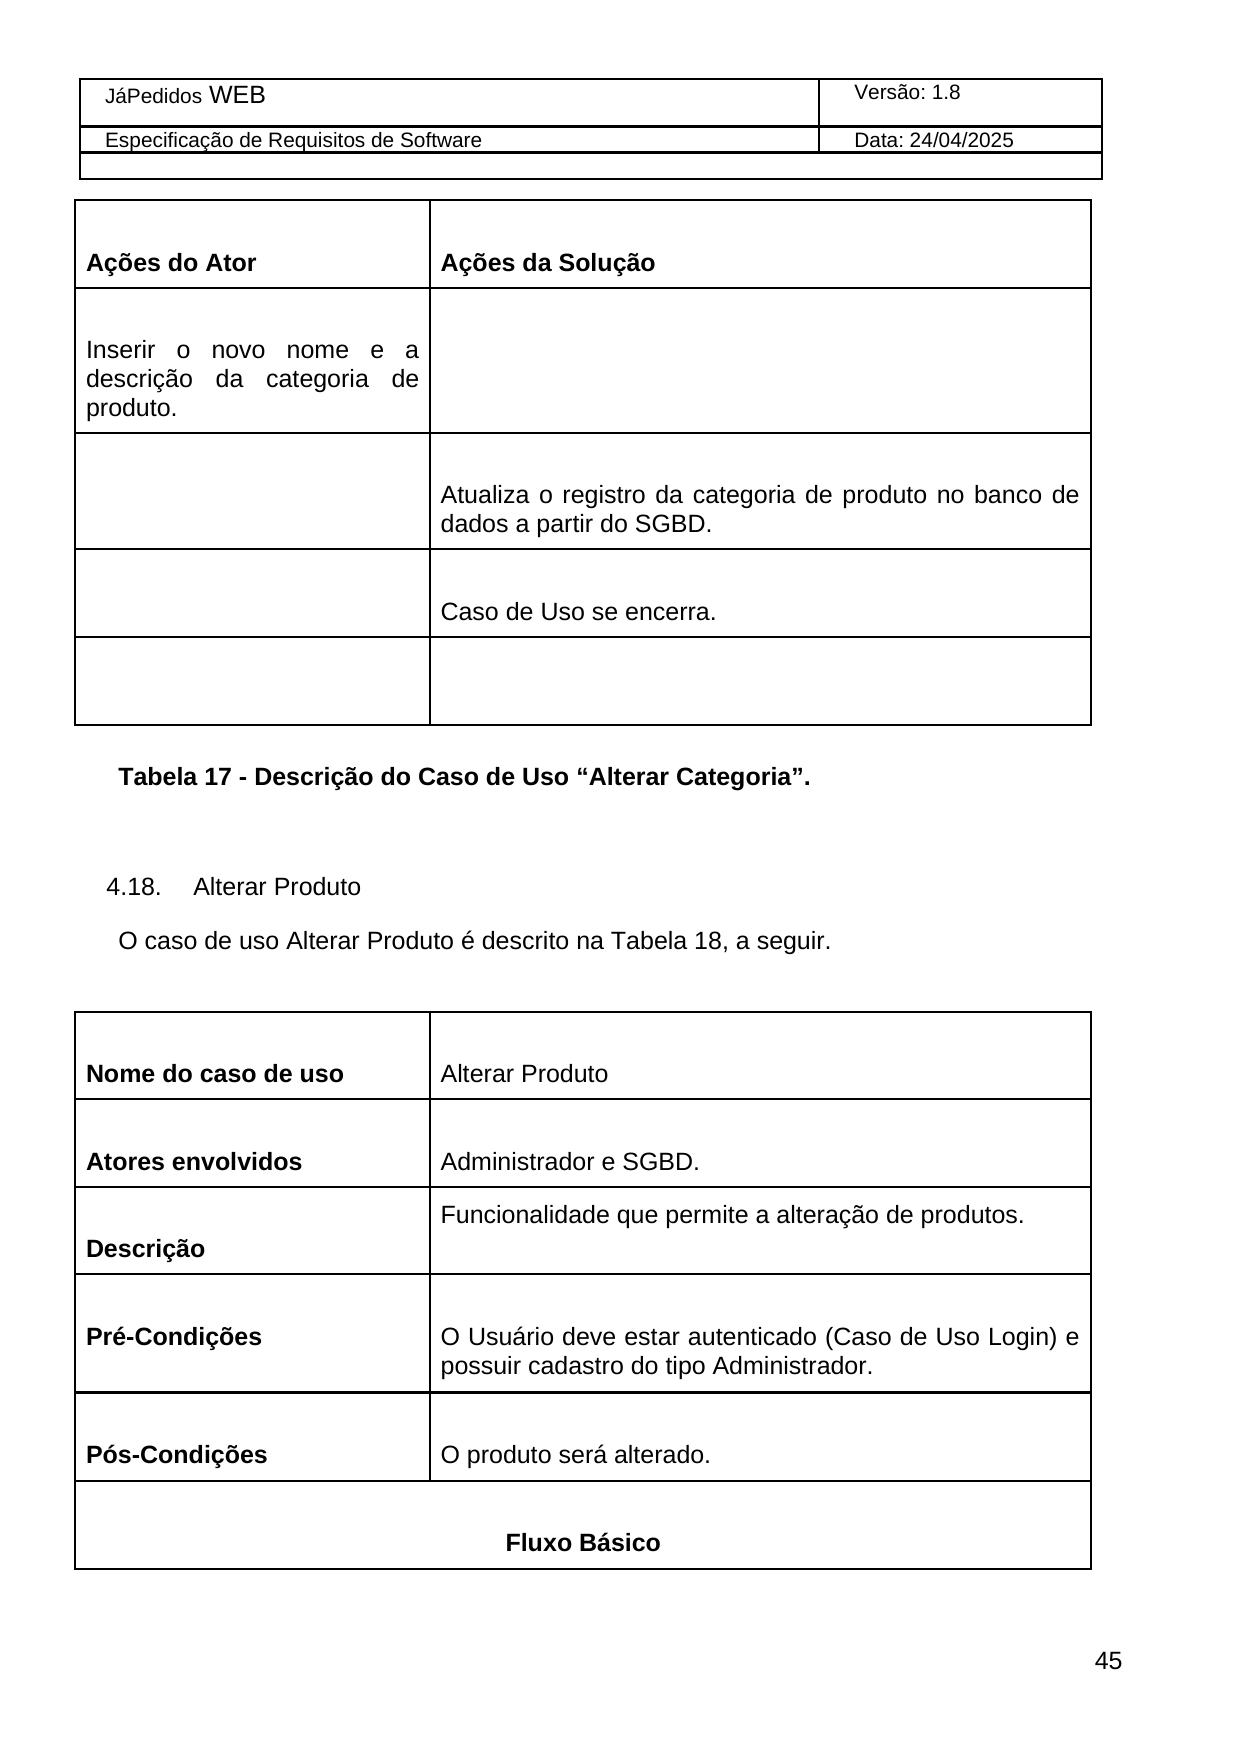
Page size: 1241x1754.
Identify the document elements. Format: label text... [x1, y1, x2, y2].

table_cell [76, 550, 429, 636]
table_cell [76, 434, 429, 548]
table_header Alterar Produto [431, 1013, 1090, 1098]
table_cell Atores envolvidos [76, 1100, 429, 1186]
table_cell Atualiza o registro da categoria de produto no banco de dados a partir do SGBD. [431, 434, 1090, 548]
table_cell Ações da Solução [431, 201, 1090, 287]
text O caso de uso Alterar Produto é descrito na Tabela 18, a seguir. [118, 926, 1122, 955]
table_cell Pré-Condições [76, 1275, 429, 1391]
table_cell Fluxo Básico [76, 1482, 1090, 1567]
table_cell [431, 289, 1090, 432]
table_cell O Usuário deve estar autenticado (Caso de Uso Login) e possuir cadastro do tipo Administrador. [431, 1275, 1090, 1391]
table_cell Ações do Ator [76, 201, 429, 287]
table_cell [76, 638, 429, 723]
text Tabela 17 - Descrição do Caso de Uso “Alterar Categoria”. [118, 761, 1122, 790]
table_cell Administrador e SGBD. [431, 1100, 1090, 1186]
table_cell Descrição [76, 1188, 429, 1273]
table_cell Funcionalidade que permite a alteração de produtos. [431, 1188, 1090, 1273]
table_header Nome do caso de uso [76, 1013, 429, 1098]
table_cell Caso de Uso se encerra. [431, 550, 1090, 636]
table_cell Inserir o novo nome e a descrição da categoria de produto. [76, 289, 429, 432]
table_cell O produto será alterado. [431, 1394, 1090, 1480]
table_cell Pós-Condições [76, 1394, 429, 1480]
subtitle Alterar Produto [118, 872, 1122, 901]
table_cell [431, 638, 1090, 723]
